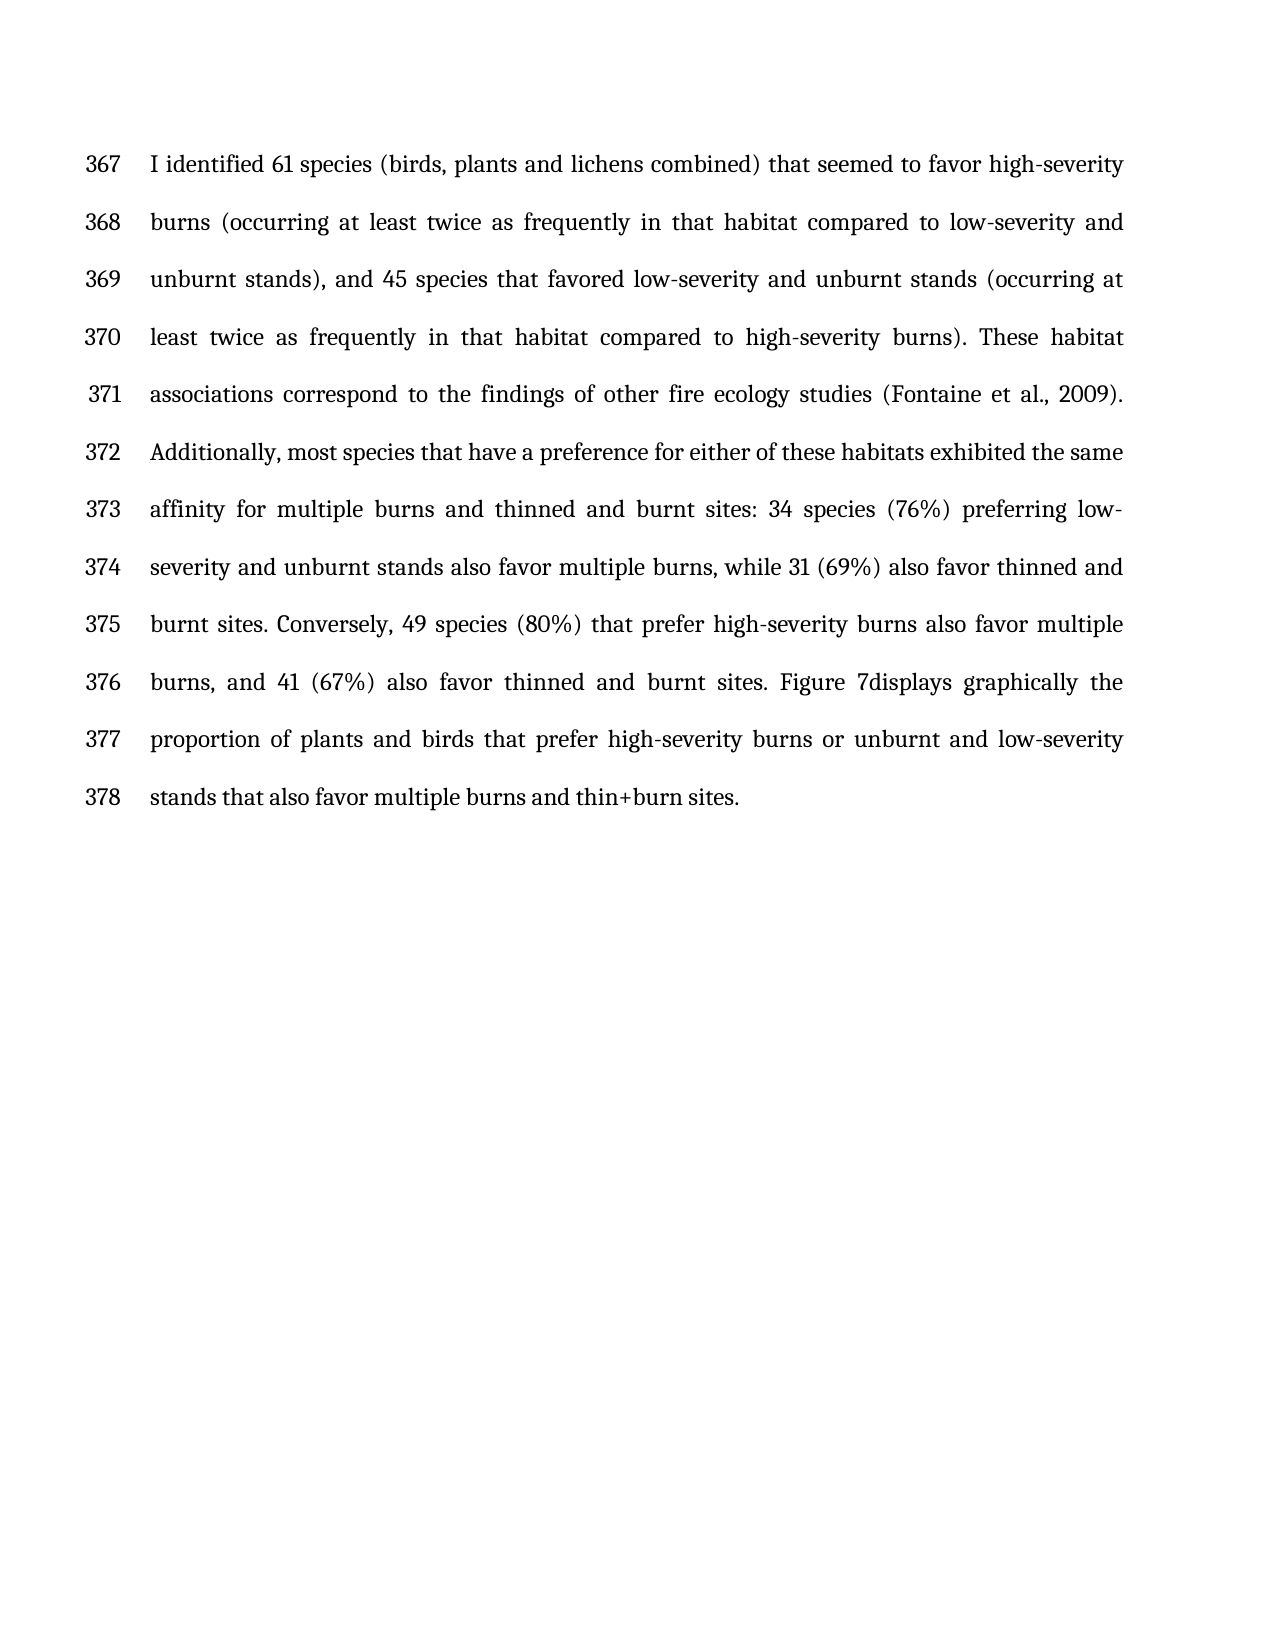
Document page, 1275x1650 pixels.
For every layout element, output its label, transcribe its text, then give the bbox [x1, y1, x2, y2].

text I identified 61 species (birds, plants and lichens combined) that seemed to favor high-severity burns (occurring at least twice as frequently in that habitat compared to low-severity and unburnt stands), and 45 species that favored low-severity and unburnt stands (occurring at least twice as frequently in that habitat compared to high-severity burns). These habitat associations correspond to the findings of other fire ecology studies (Fontaine et al., 2009). Additionally, most species that have a preference for either of these habitats exhibited the same affinity for multiple burns and thinned and burnt sites: 34 species (76%) preferring low-severity and unburnt stands also favor multiple burns, while 31 (69%) also favor thinned and burnt sites. Conversely, 49 species (80%) that prefer high-severity burns also favor multiple burns, and 41 (67%) also favor thinned and burnt sites. Figure 7displays graphically the proportion of plants and birds that prefer high-severity burns or unburnt and low-severity stands that also favor multiple burns and thin+burn sites. [150, 150, 1125, 811]
